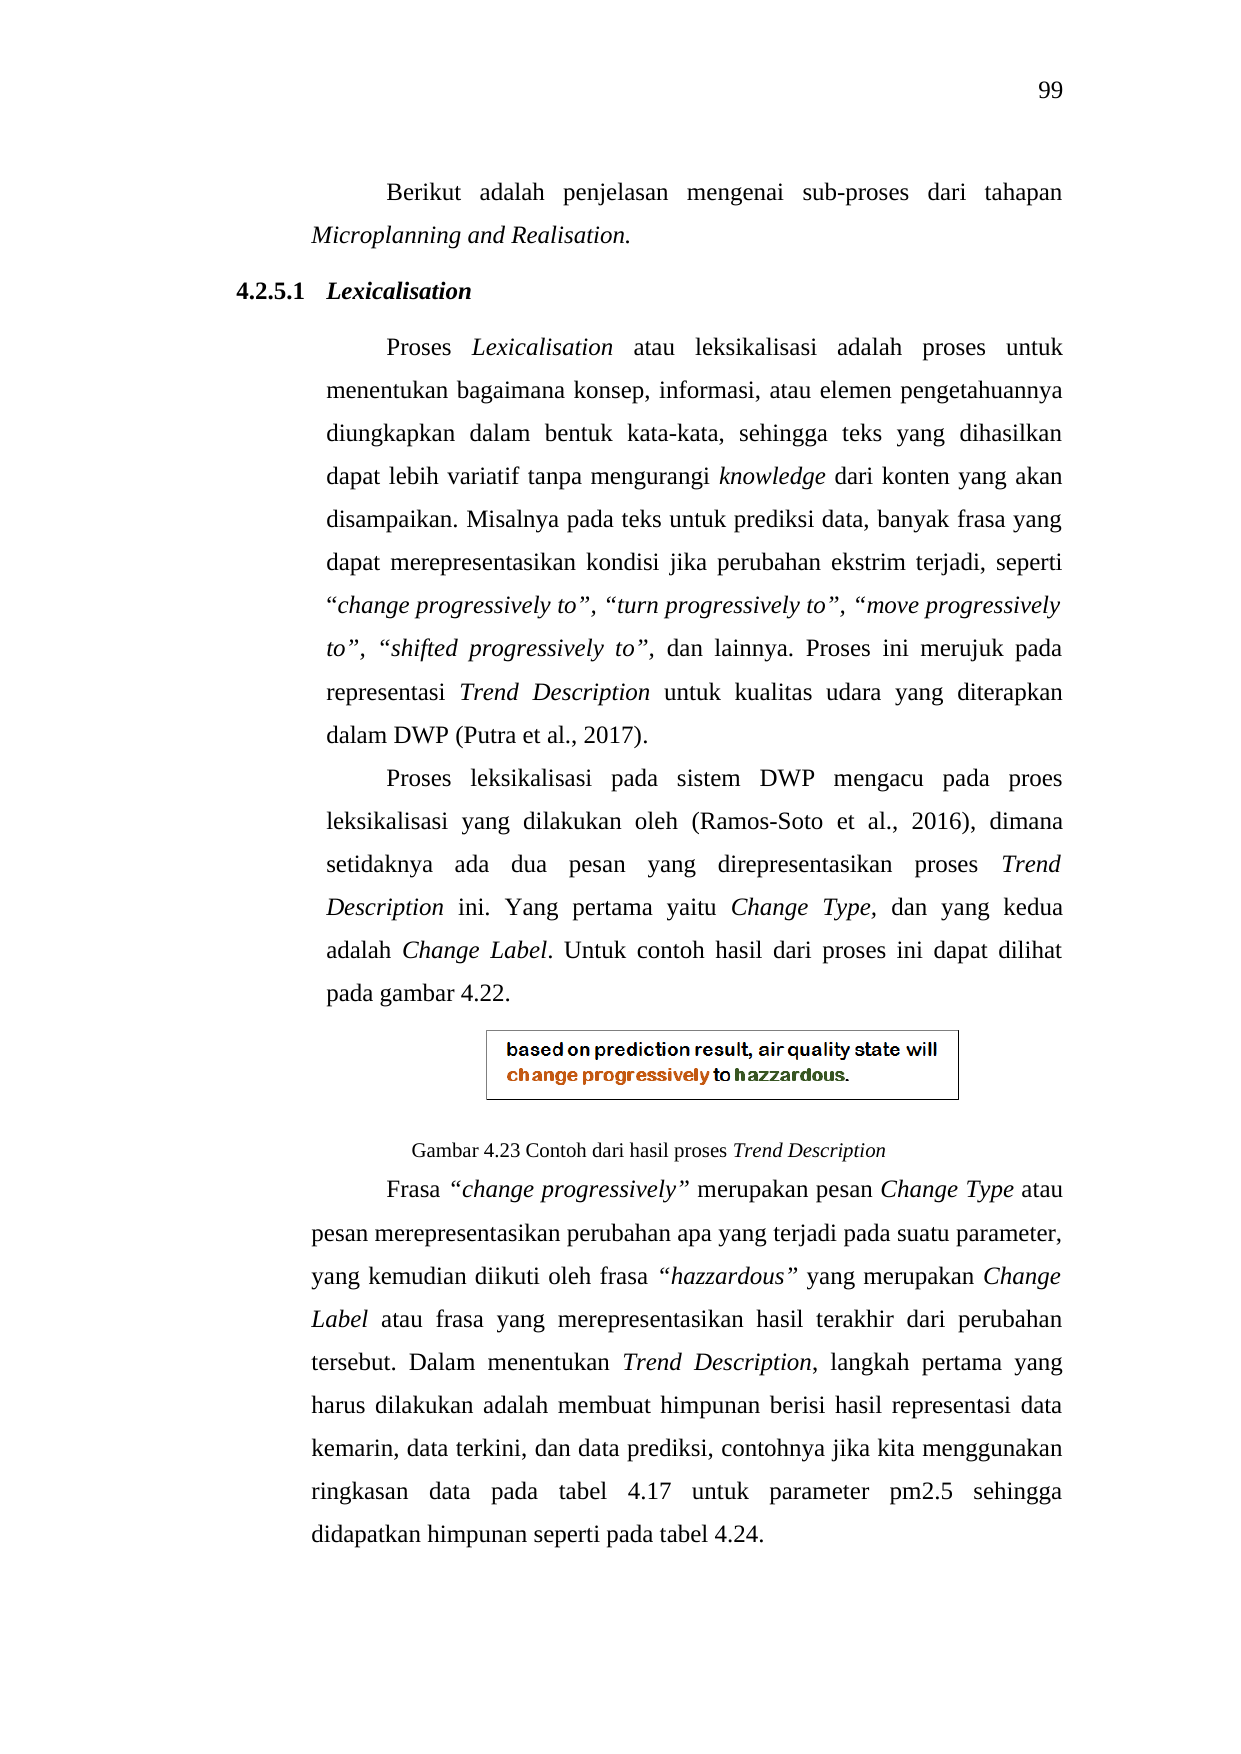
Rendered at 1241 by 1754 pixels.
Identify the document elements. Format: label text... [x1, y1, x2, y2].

picture [477, 1021, 972, 1111]
text Berikut adalah penjelasan mengenai sub-proses dari tahapan Microplanning and Realisation. [311, 177, 1063, 249]
text Proses Lexicalisation atau leksikalisasi adalah proses untuk menentukan bagaimana konsep, informasi, atau elemen pengetahuannya diungkapkan dalam bentuk kata-kata, sehingga teks yang dihasilkan dapat lebih variatif tanpa mengurangi knowledge dari konten yang akan disampaikan. Misalnya pada teks untuk prediksi data, banyak frasa yang dapat merepresentasikan kondisi jika perubahan ekstrim terjadi, seperti “change progressively to”, “turn progressively to”, “move progressively to”, “shifted progressively to”, dan lainnya. Proses ini merujuk pada representasi Trend Description untuk kualitas udara yang diterapkan dalam DWP (Putra et al., 2017). [326, 332, 1063, 748]
list Lexicalisation [236, 276, 1063, 305]
text Frasa “change progressively” merupakan pesan Change Type atau pesan merepresentasikan perubahan apa yang terjadi pada suatu parameter, yang kemudian diikuti oleh frasa “hazzardous” yang merupakan Change Label atau frasa yang merepresentasikan hasil terakhir dari perubahan tersebut. Dalam menentukan Trend Description, langkah pertama yang harus dilakukan adalah membuat himpunan berisi hasil representasi data kemarin, data terkini, dan data prediksi, contohnya jika kita menggunakan ringkasan data pada tabel 4.17 untuk parameter pm2.5 sehingga didapatkan himpunan seperti pada tabel 4.24. [311, 1174, 1063, 1548]
text Proses leksikalisasi pada sistem DWP mengacu pada proes leksikalisasi yang dilakukan oleh (Ramos-Soto et al., 2016), dimana setidaknya ada dua pesan yang direpresentasikan proses Trend Description ini. Yang pertama yaitu Change Type, dan yang kedua adalah Change Label. Untuk contoh hasil dari proses ini dapat dilihat pada gambar 4.22. [326, 763, 1063, 1007]
